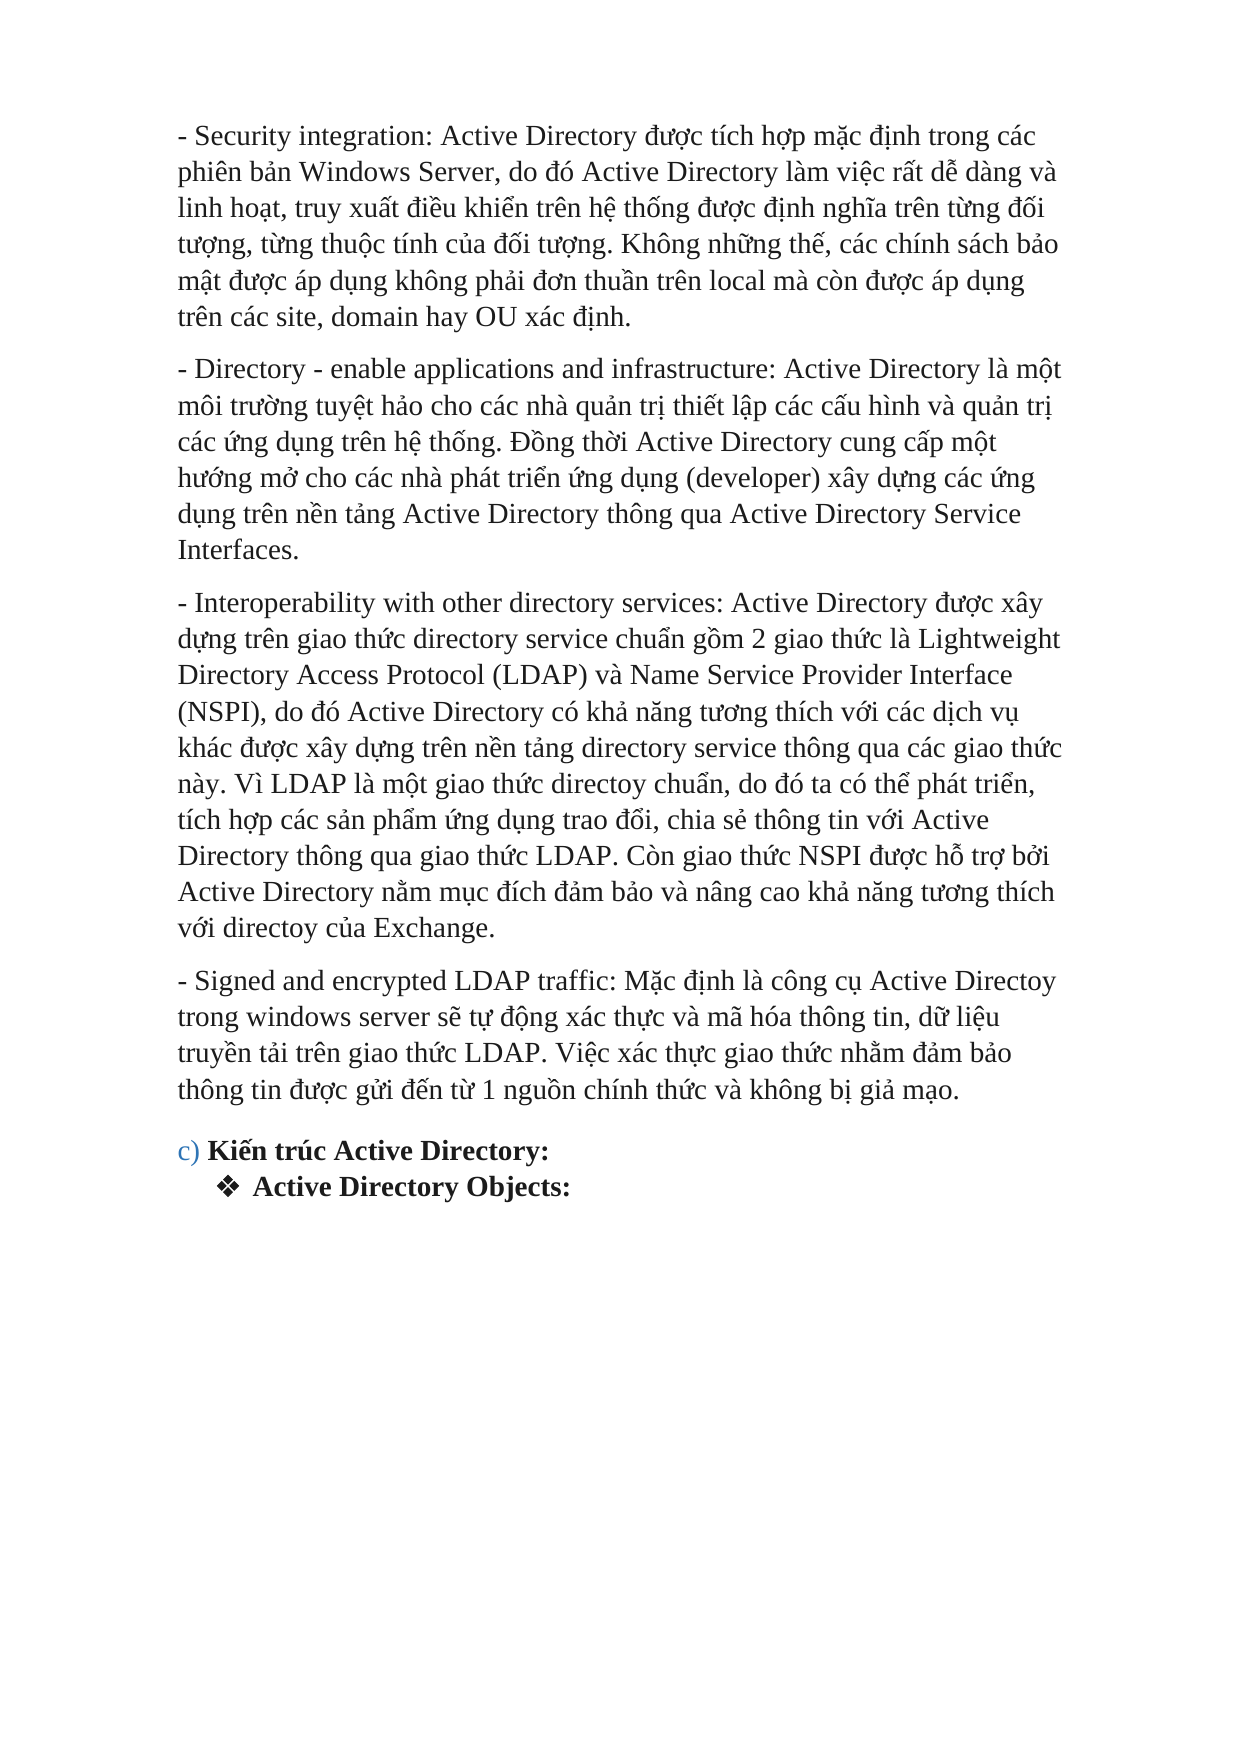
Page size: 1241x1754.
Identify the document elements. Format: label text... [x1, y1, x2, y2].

text - Signed and encrypted LDAP traffic: Mặc định là công cụ Active Directoy trong windows server sẽ tự động xác thực và mã hóa thông tin, dữ liệu truyền tải trên giao thức LDAP. Việc xác thực giao thức nhằm đảm bảo thông tin được gửi đến từ 1 nguồn chính thức và không bị giả mạo. [177, 963, 1063, 1105]
text - Security integration: Active Directory được tích hợp mặc định trong các phiên bản Windows Server, do đó Active Directory làm việc rất dễ dàng và linh hoạt, truy xuất điều khiển trên hệ thống được định nghĩa trên từng đối tượng, từng thuộc tính của đối tượng. Không những thế, các chính sách bảo mật được áp dụng không phải đơn thuần trên local mà còn được áp dụng trên các site, domain hay OU xác định. [177, 118, 1063, 332]
list Active Directory Objects: [215, 1169, 1063, 1203]
text - Interoperability with other directory services: Active Directory được xây dựng trên giao thức directory service chuẩn gồm 2 giao thức là Lightweight Directory Access Protocol (LDAP) và Name Service Provider Interface (NSPI), do đó Active Directory có khả năng tương thích với các dịch vụ khác được xây dựng trên nền tảng directory service thông qua các giao thức này. Vì LDAP là một giao thức directoy chuẩn, do đó ta có thể phát triển, tích hợp các sản phẩm ứng dụng trao đổi, chia sẻ thông tin với Active Directory thông qua giao thức LDAP. Còn giao thức NSPI được hỗ trợ bởi Active Directory nằm mục đích đảm bảo và nâng cao khả năng tương thích với directoy của Exchange. [177, 585, 1063, 944]
subtitle c) Kiến trúc Active Directory: [177, 1133, 1063, 1166]
text - Directory - enable applications and infrastructure: Active Directory là một môi trường tuyệt hảo cho các nhà quản trị thiết lập các cấu hình và quản trị các ứng dụng trên hệ thống. Đồng thời Active Directory cung cấp một hướng mở cho các nhà phát triển ứng dụng (developer) xây dựng các ứng dụng trên nền tảng Active Directory thông qua Active Directory Service Interfaces. [177, 352, 1063, 566]
